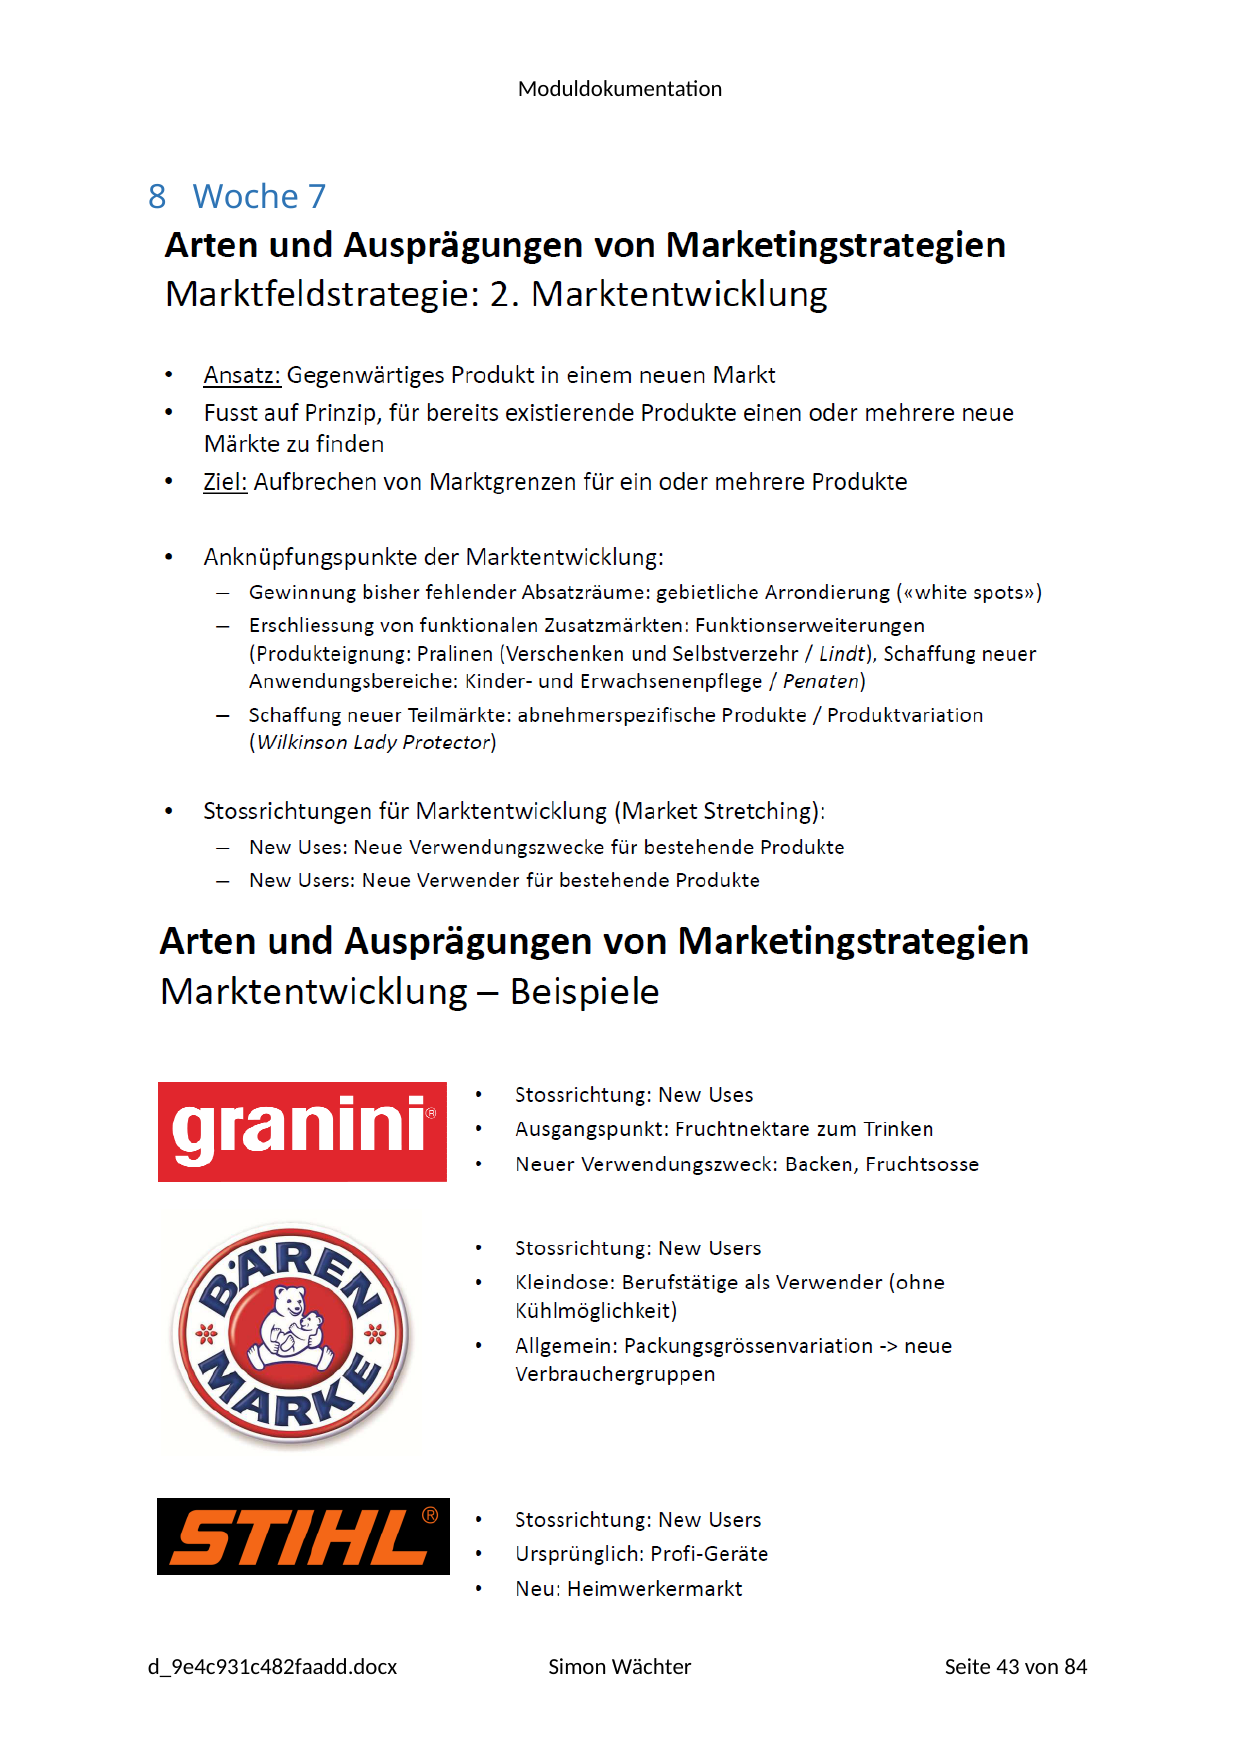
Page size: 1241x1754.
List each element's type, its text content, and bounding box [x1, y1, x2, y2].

picture [147, 221, 1093, 899]
subtitle Woche 7 [148, 173, 1093, 218]
picture [147, 917, 1093, 1616]
